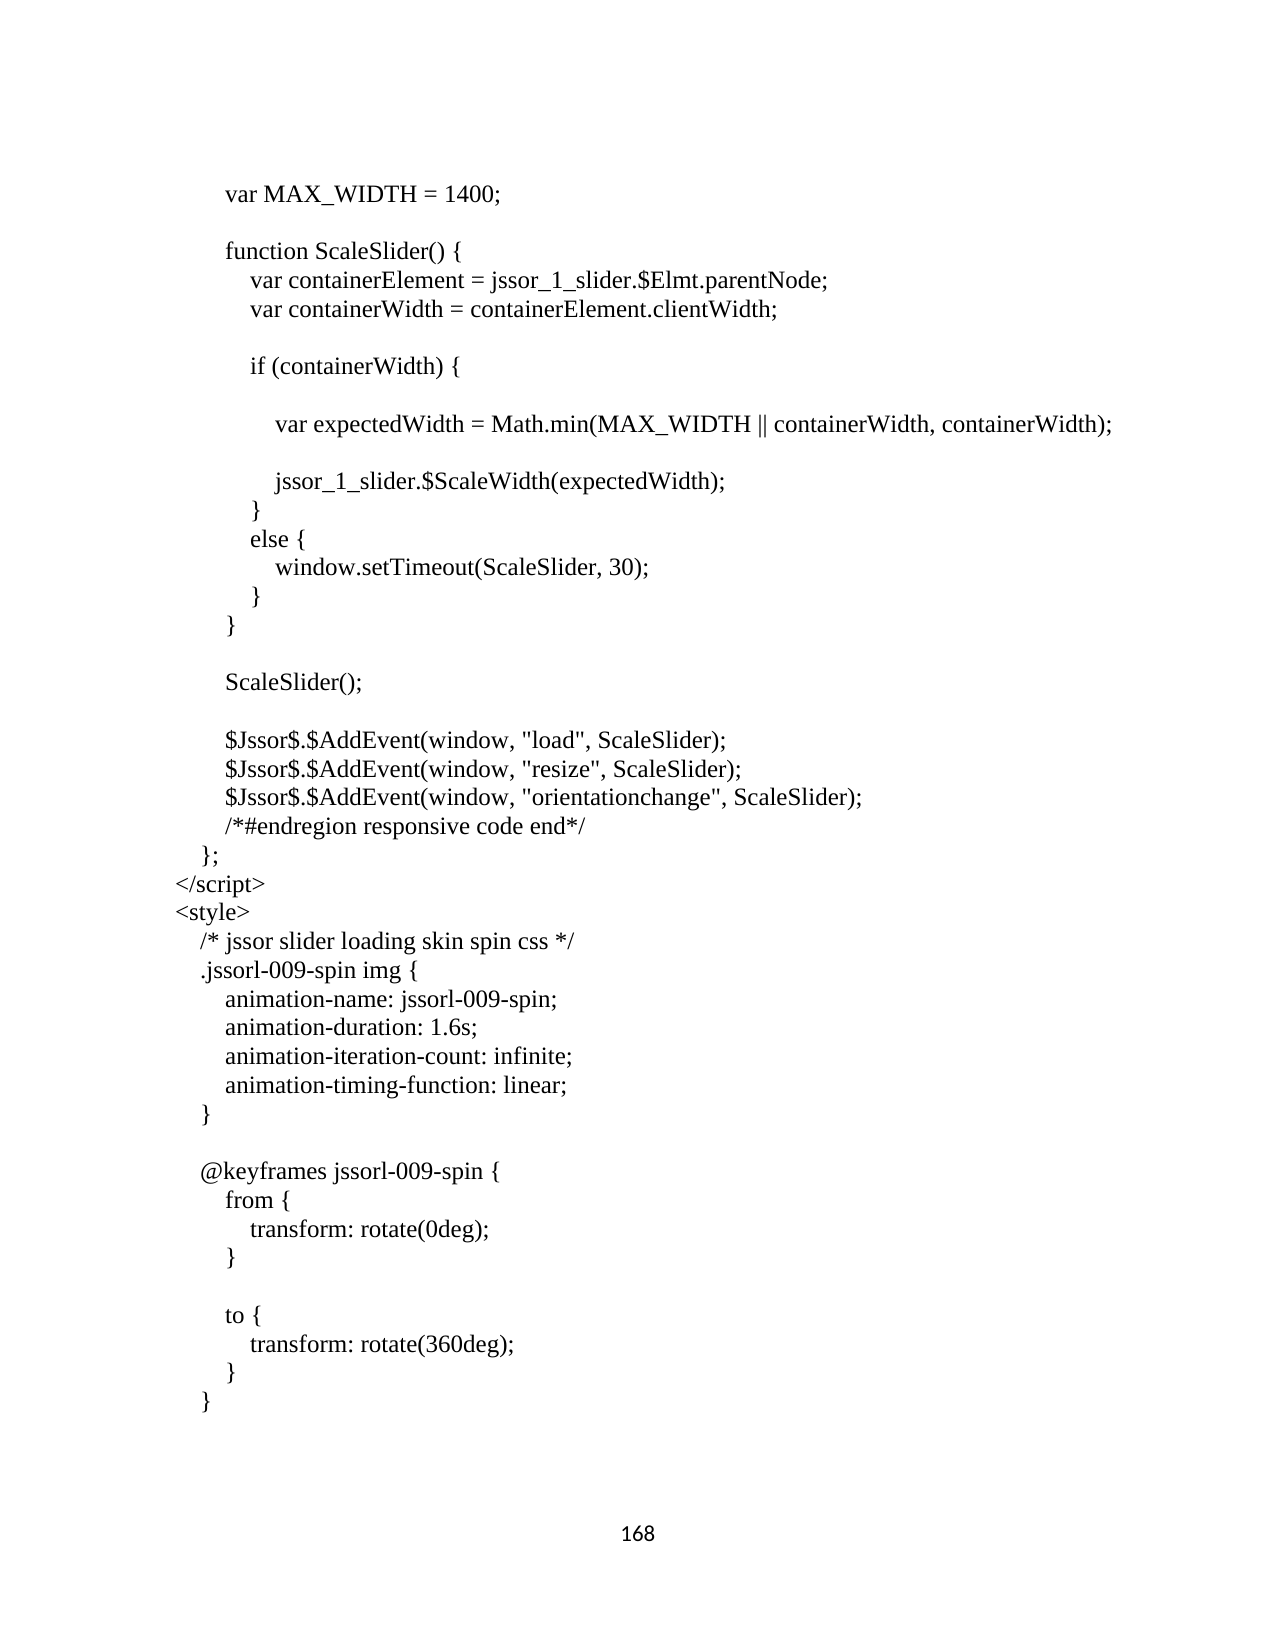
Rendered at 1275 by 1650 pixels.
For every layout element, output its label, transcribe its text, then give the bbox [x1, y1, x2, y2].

text from { [150, 1185, 1125, 1214]
text .jssorl-009-spin img { [150, 955, 1125, 984]
text transform: rotate(360deg); [150, 1329, 1125, 1357]
text var containerWidth = containerElement.clientWidth; [150, 294, 1125, 322]
text jssor_1_slider.$ScaleWidth(expectedWidth); [150, 466, 1125, 495]
text $Jssor$.$AddEvent(window, "load", ScaleSlider); [150, 725, 1125, 754]
text } [150, 1386, 1125, 1415]
text } [150, 581, 1125, 610]
text var expectedWidth = Math.min(MAX_WIDTH || containerWidth, containerWidth); [150, 409, 1125, 437]
text } [150, 610, 1125, 639]
text } [150, 1242, 1125, 1271]
text /*#endregion responsive code end*/ [150, 811, 1125, 840]
text if (containerWidth) { [150, 351, 1125, 380]
text ScaleSlider(); [150, 667, 1125, 696]
text $Jssor$.$AddEvent(window, "resize", ScaleSlider); [150, 754, 1125, 782]
text } [150, 1099, 1125, 1127]
text else { [150, 524, 1125, 552]
text animation-name: jssorl-009-spin; [150, 984, 1125, 1012]
text } [150, 1357, 1125, 1386]
text animation-timing-function: linear; [150, 1070, 1125, 1099]
text window.setTimeout(ScaleSlider, 30); [150, 552, 1125, 581]
text var containerElement = jssor_1_slider.$Elmt.parentNode; [150, 265, 1125, 294]
text <style> [150, 897, 1125, 926]
text </script> [150, 869, 1125, 897]
text /* jssor slider loading skin spin css */ [150, 926, 1125, 955]
text to { [150, 1300, 1125, 1329]
text var MAX_WIDTH = 1400; [150, 179, 1125, 207]
text function ScaleSlider() { [150, 236, 1125, 265]
text @keyframes jssorl-009-spin { [150, 1156, 1125, 1185]
text $Jssor$.$AddEvent(window, "orientationchange", ScaleSlider); [150, 782, 1125, 811]
text }; [150, 840, 1125, 869]
text animation-duration: 1.6s; [150, 1012, 1125, 1041]
text transform: rotate(0deg); [150, 1214, 1125, 1242]
text } [150, 495, 1125, 524]
text animation-iteration-count: infinite; [150, 1041, 1125, 1070]
